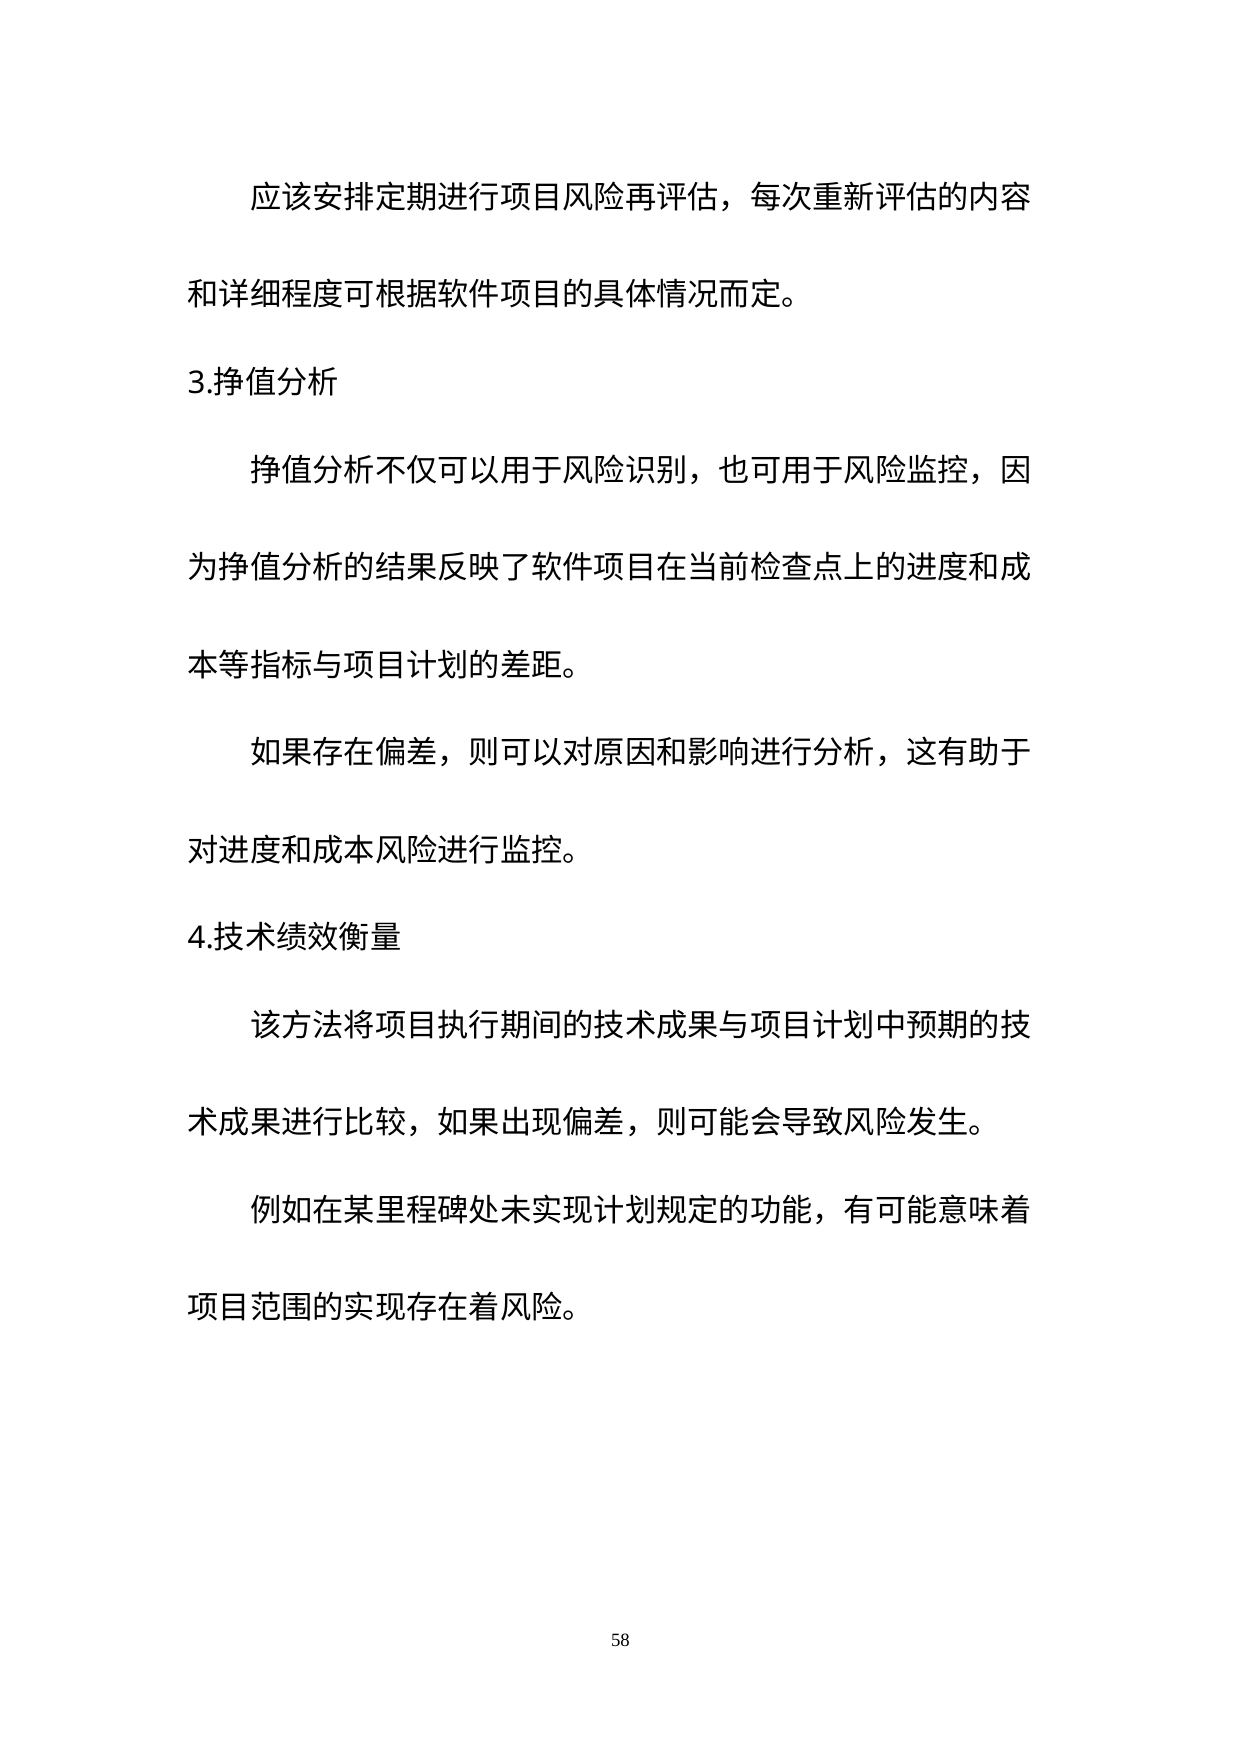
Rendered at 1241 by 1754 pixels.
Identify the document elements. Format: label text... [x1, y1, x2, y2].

text 3.挣值分析 [187, 347, 1053, 412]
text 4.技术绩效衡量 [187, 902, 1053, 967]
text 该方法将项目执行期间的技术成果与项目计划中预期的技术成果进行比较，如果出现偏差，则可能会导致风险发生。 [187, 990, 1053, 1153]
text 例如在某里程碑处未实现计划规定的功能，有可能意味着项目范围的实现存在着风险。 [187, 1175, 1053, 1338]
text 如果存在偏差，则可以对原因和影响进行分析，这有助于对进度和成本风险进行监控。 [187, 717, 1053, 880]
text 应该安排定期进行项目风险再评估，每次重新评估的内容和详细程度可根据软件项目的具体情况而定。 [187, 162, 1053, 324]
text 挣值分析不仅可以用于风险识别，也可用于风险监控，因为挣值分析的结果反映了软件项目在当前检查点上的进度和成本等指标与项目计划的差距。 [187, 435, 1053, 695]
